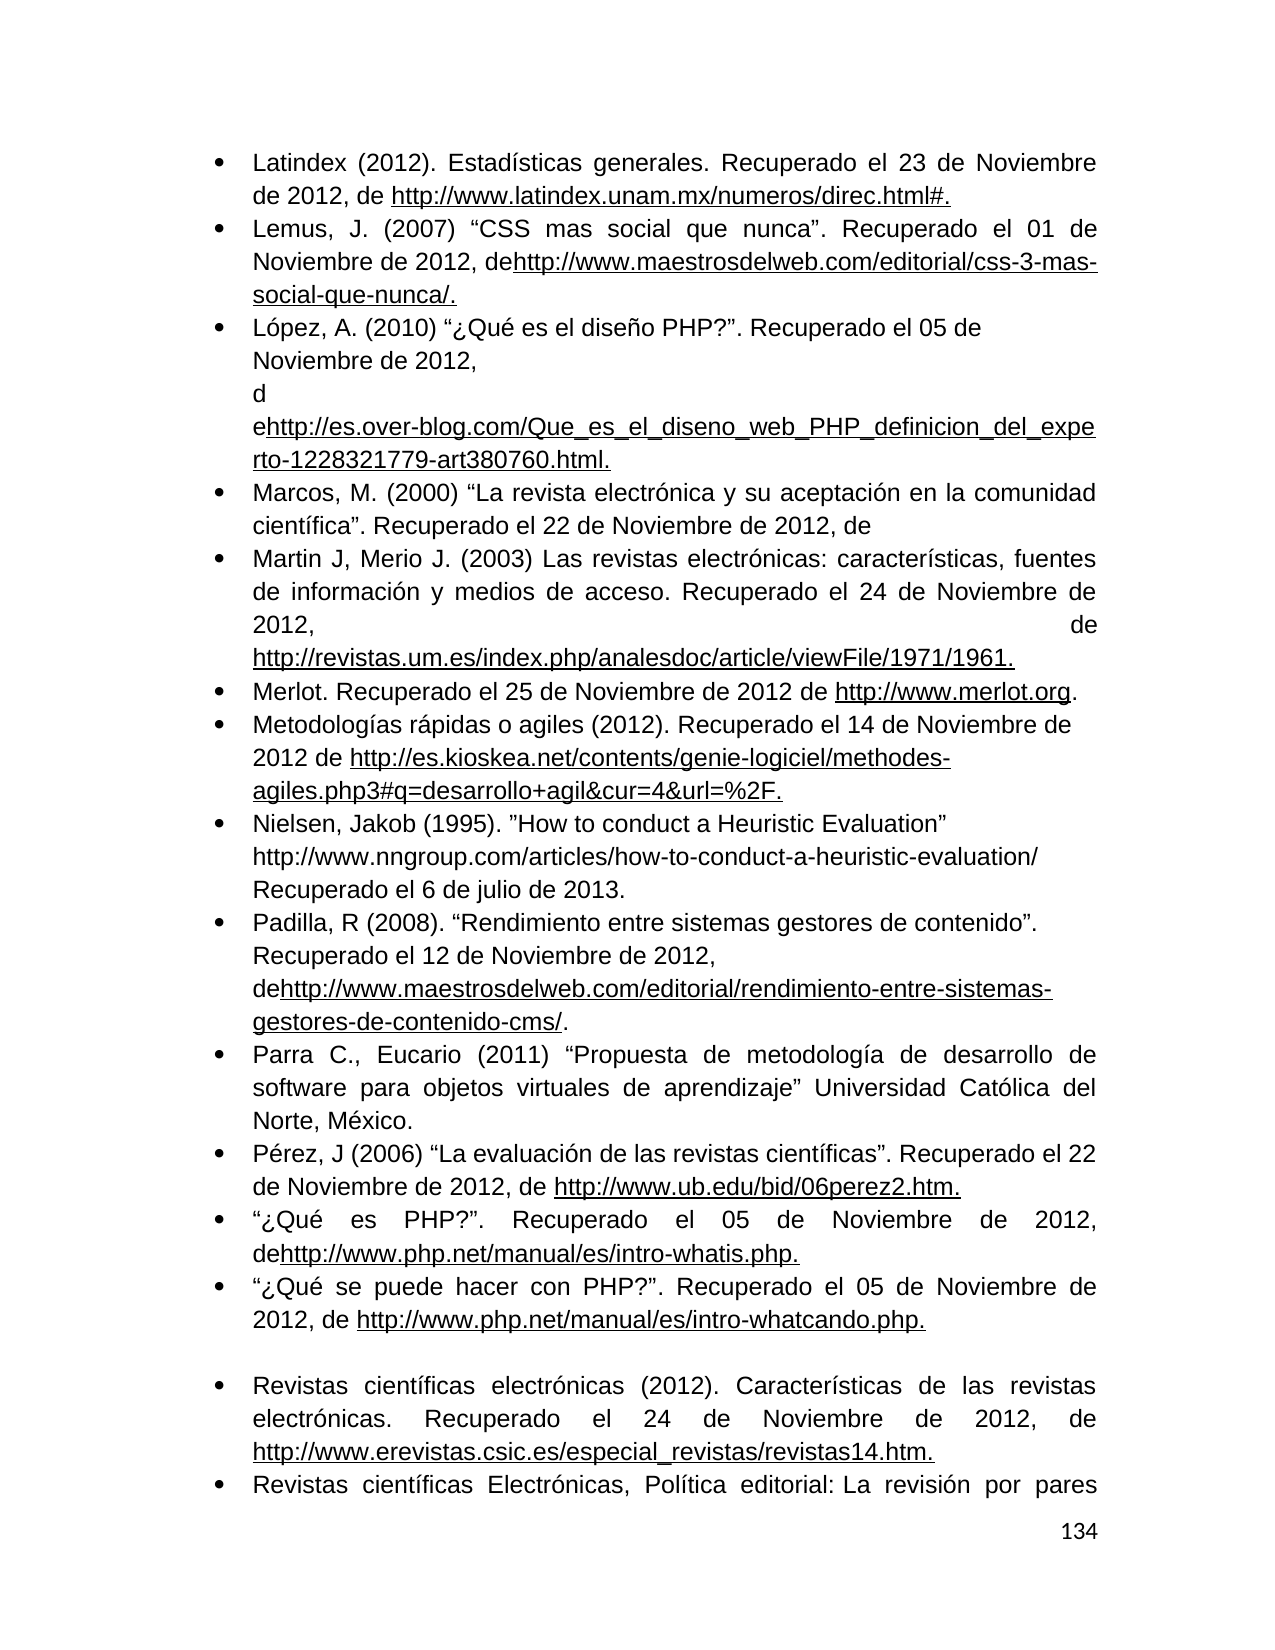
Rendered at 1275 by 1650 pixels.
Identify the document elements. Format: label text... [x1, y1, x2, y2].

list Padilla, R (2008). “Rendimiento entre sistemas gestores de contenido”. Recuperado el 12 de Noviembre de 2012, dehttp://www.maestrosdelweb.com/editorial/rendimiento-entre-sistemas-gestores-de-contenido-cms/. [215, 908, 1098, 1036]
list “¿Qué es PHP?”. Recuperado el 05 de Noviembre de 2012, dehttp://www.php.net/manual/es/intro-whatis.php. [215, 1205, 1098, 1267]
list Nielsen, Jakob (1995). ”How to conduct a Heuristic Evaluation” http://www.nngroup.com/articles/how-to-conduct-a-heuristic-evaluation/ Recuperado el 6 de julio de 2013. [215, 809, 1098, 904]
list Parra C., Eucario (2011) “Propuesta de metodología de desarrollo de software para objetos virtuales de aprendizaje” Universidad Católica del Norte, México. [215, 1040, 1098, 1135]
list Martin J, Merio J. (2003) Las revistas electrónicas: características, fuentes de información y medios de acceso. Recuperado el 24 de Noviembre de 2012, de http://revistas.um.es/index.php/analesdoc/article/viewFile/1971/1961. [215, 544, 1098, 672]
list López, A. (2010) “¿Qué es el diseño PHP?”. Recuperado el 05 de Noviembre de 2012, dehttp://es.over-blog.com/Que_es_el_diseno_web_PHP_definicion_del_experto-1228321779-art380760.html. [215, 313, 1098, 474]
list Lemus, J. (2007) “CSS mas social que nunca”. Recuperado el 01 de Noviembre de 2012, dehttp://www.maestrosdelweb.com/editorial/css-3-mas-social-que-nunca/. [215, 214, 1098, 309]
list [215, 1470, 1098, 1499]
list “¿Qué se puede hacer con PHP?”. Recuperado el 05 de Noviembre de 2012, de http://www.php.net/manual/es/intro-whatcando.php. [215, 1272, 1098, 1333]
list Pérez, J (2006) “La evaluación de las revistas científicas”. Recuperado el 22 de Noviembre de 2012, de http://www.ub.edu/bid/06perez2.htm. [215, 1139, 1098, 1201]
list Latindex (2012). Estadísticas generales. Recuperado el 23 de Noviembre de 2012, de http://www.latindex.unam.mx/numeros/direc.html#. [215, 148, 1098, 209]
list Revistas científicas electrónicas (2012). Características de las revistas electrónicas. Recuperado el 24 de Noviembre de 2012, de http://www.erevistas.csic.es/especial_revistas/revistas14.htm. [215, 1371, 1098, 1466]
list Marcos, M. (2000) “La revista electrónica y su aceptación en la comunidad científica”. Recuperado el 22 de Noviembre de 2012, de [215, 478, 1098, 540]
list Merlot. Recuperado el 25 de Noviembre de 2012 de http://www.merlot.org. [215, 676, 1098, 705]
list Metodologías rápidas o agiles (2012). Recuperado el 14 de Noviembre de 2012 de http://es.kioskea.net/contents/genie-logiciel/methodes-agiles.php3#q=desarrollo+agil&cur=4&url=%2F. [215, 709, 1098, 804]
